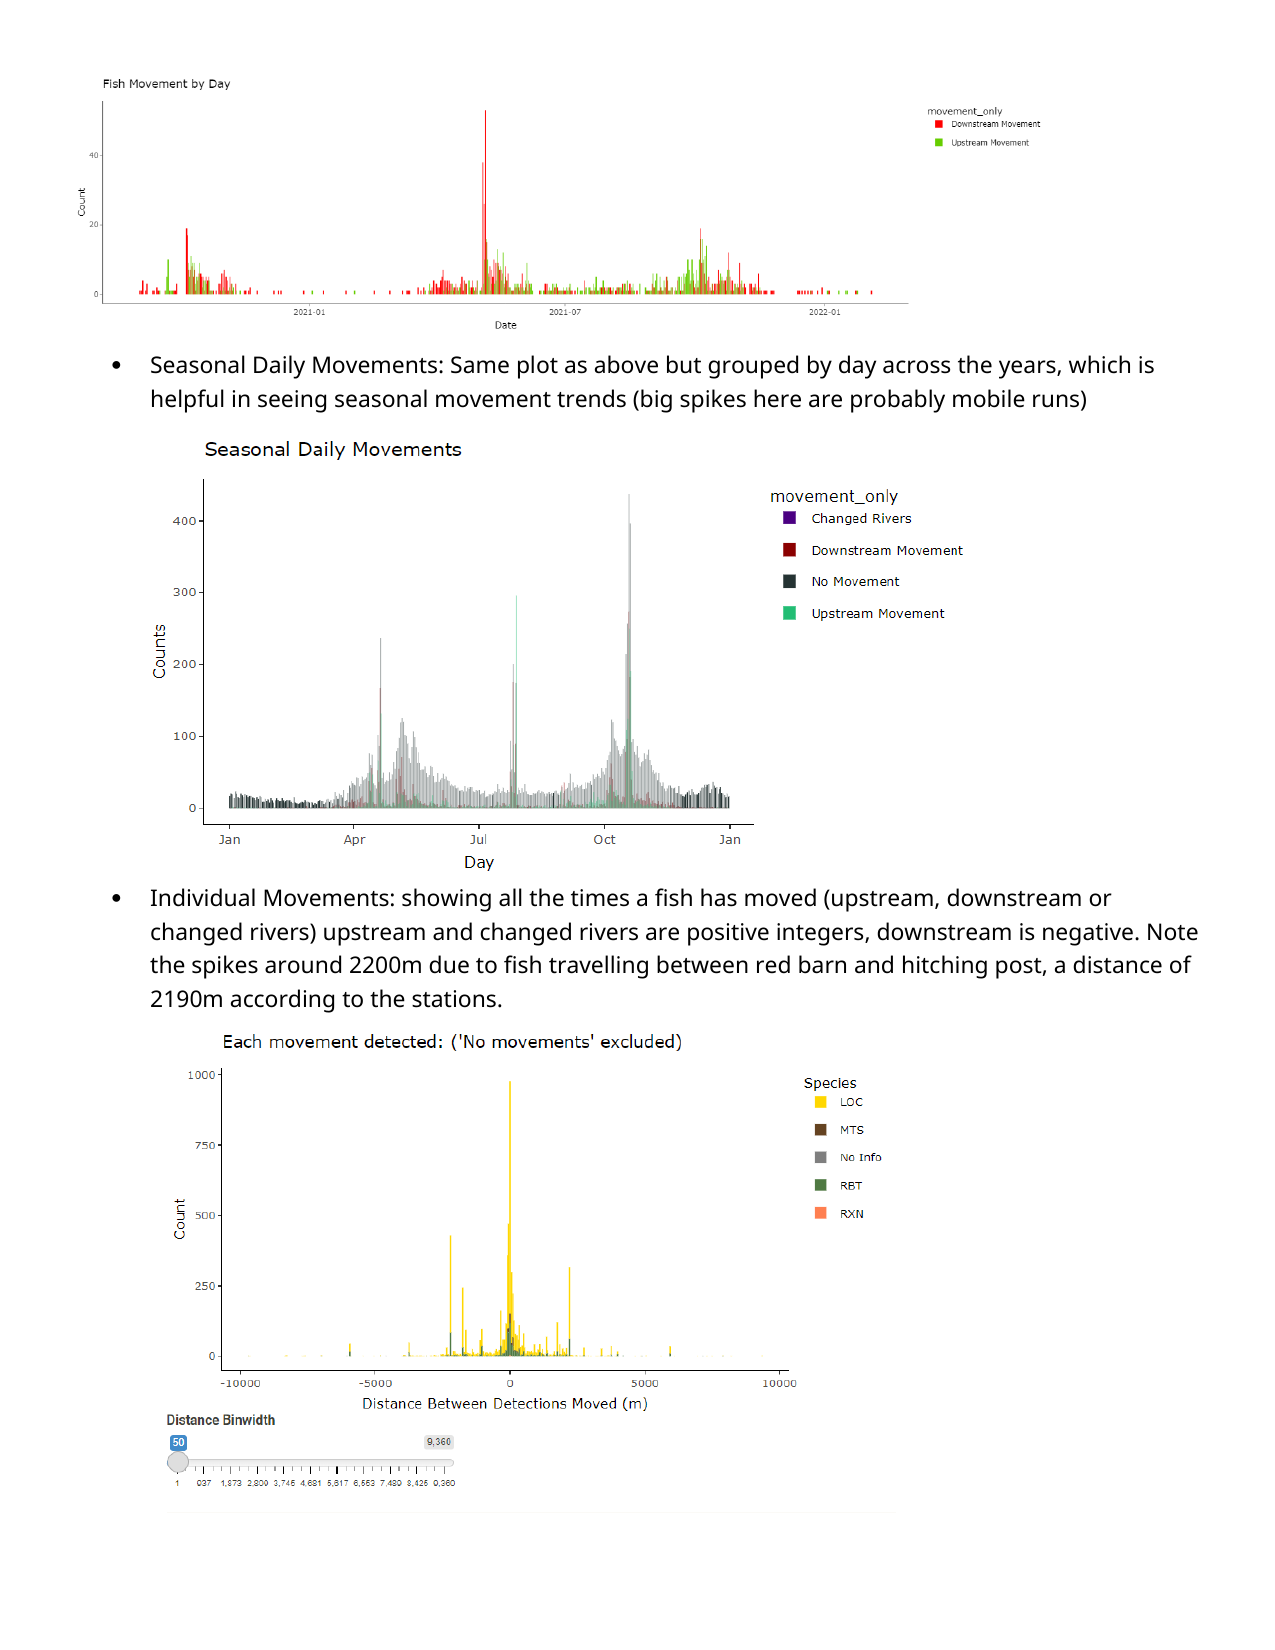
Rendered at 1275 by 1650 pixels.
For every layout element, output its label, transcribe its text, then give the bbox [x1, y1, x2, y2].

list Seasonal Daily Movements: Same plot as above but grouped by day across the years, which is helpful in seeing seasonal movement trends (big spikes here are probably mobile runs) [112, 349, 1200, 414]
list Individual Movements: showing all the times a fish has moved (upstream, downstream or changed rivers) upstream and changed rivers are positive integers, downstream is negative. Note the spikes around 2200m due to fish travelling between red barn and hitching post, a distance of 2190m according to the stations. [112, 882, 1200, 1014]
picture [150, 416, 988, 880]
picture [75, 75, 1049, 330]
picture [150, 1016, 911, 1513]
